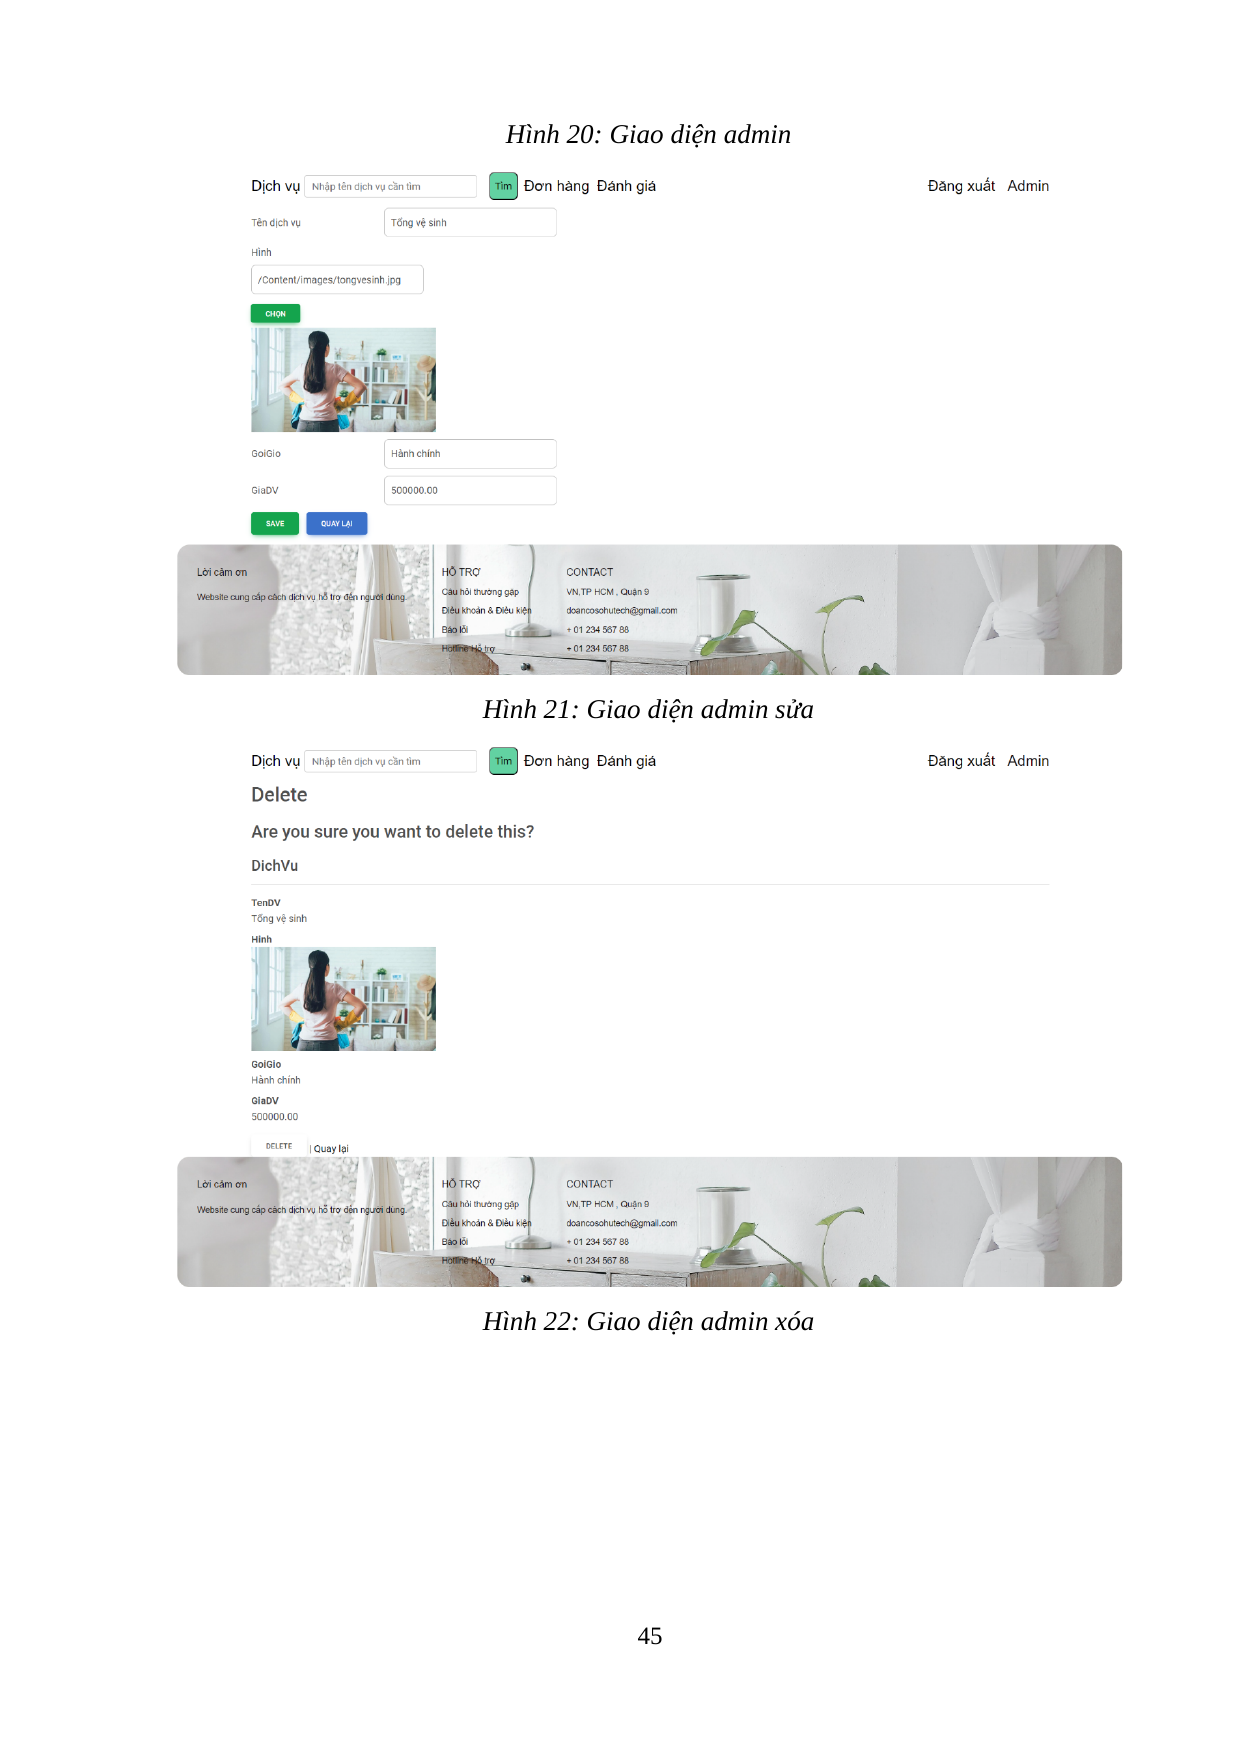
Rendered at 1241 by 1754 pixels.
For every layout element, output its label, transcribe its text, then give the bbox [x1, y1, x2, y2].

picture [177, 164, 1123, 675]
subtitle Hình 22: Giao diện admin xóa [177, 1305, 1122, 1336]
subtitle Hình 20: Giao diện admin [177, 118, 1122, 149]
picture [177, 740, 1123, 1287]
subtitle Hình 21: Giao diện admin sửa [177, 693, 1122, 724]
